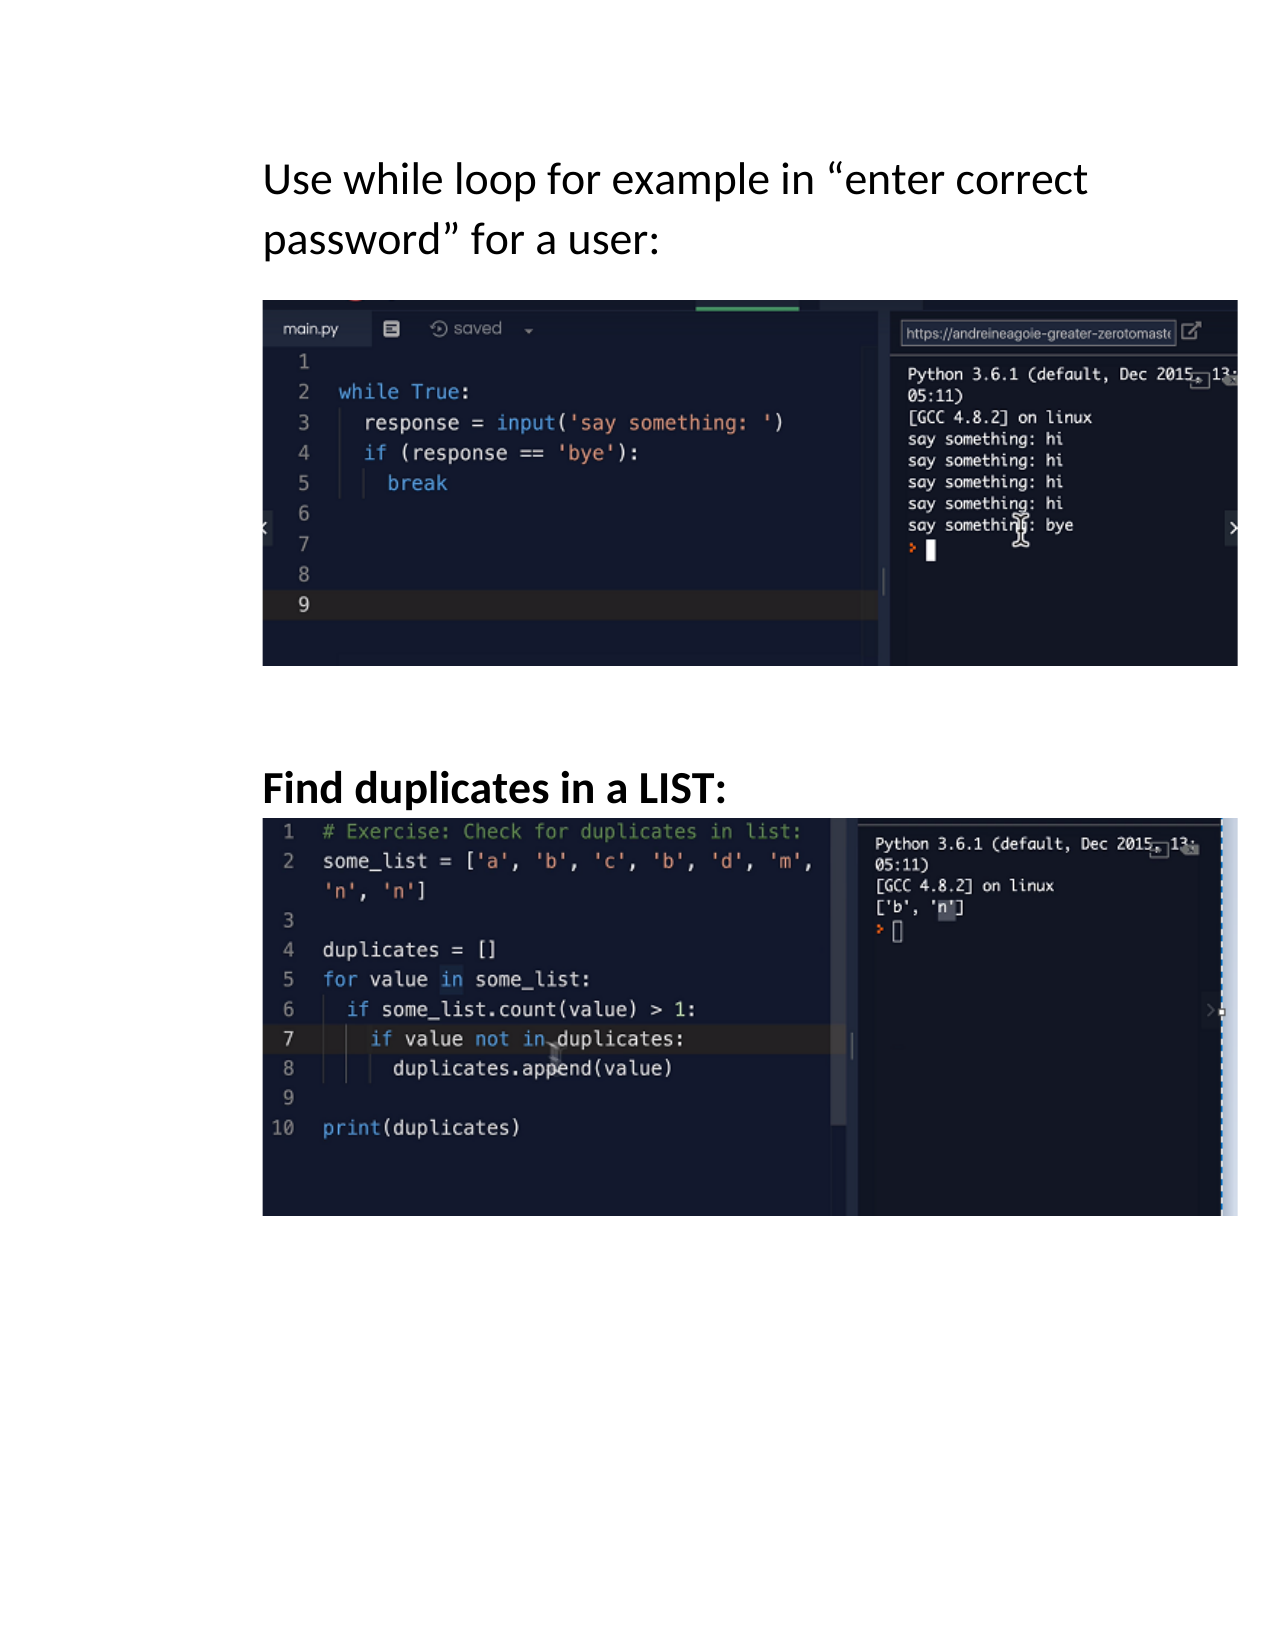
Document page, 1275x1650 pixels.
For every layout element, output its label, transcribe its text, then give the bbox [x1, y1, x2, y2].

picture [262, 818, 1238, 1216]
picture [262, 300, 1238, 666]
list Find duplicates in a LIST: [262, 759, 1125, 814]
list Use while loop for example in “enter correct password” for a user: [262, 150, 1125, 266]
